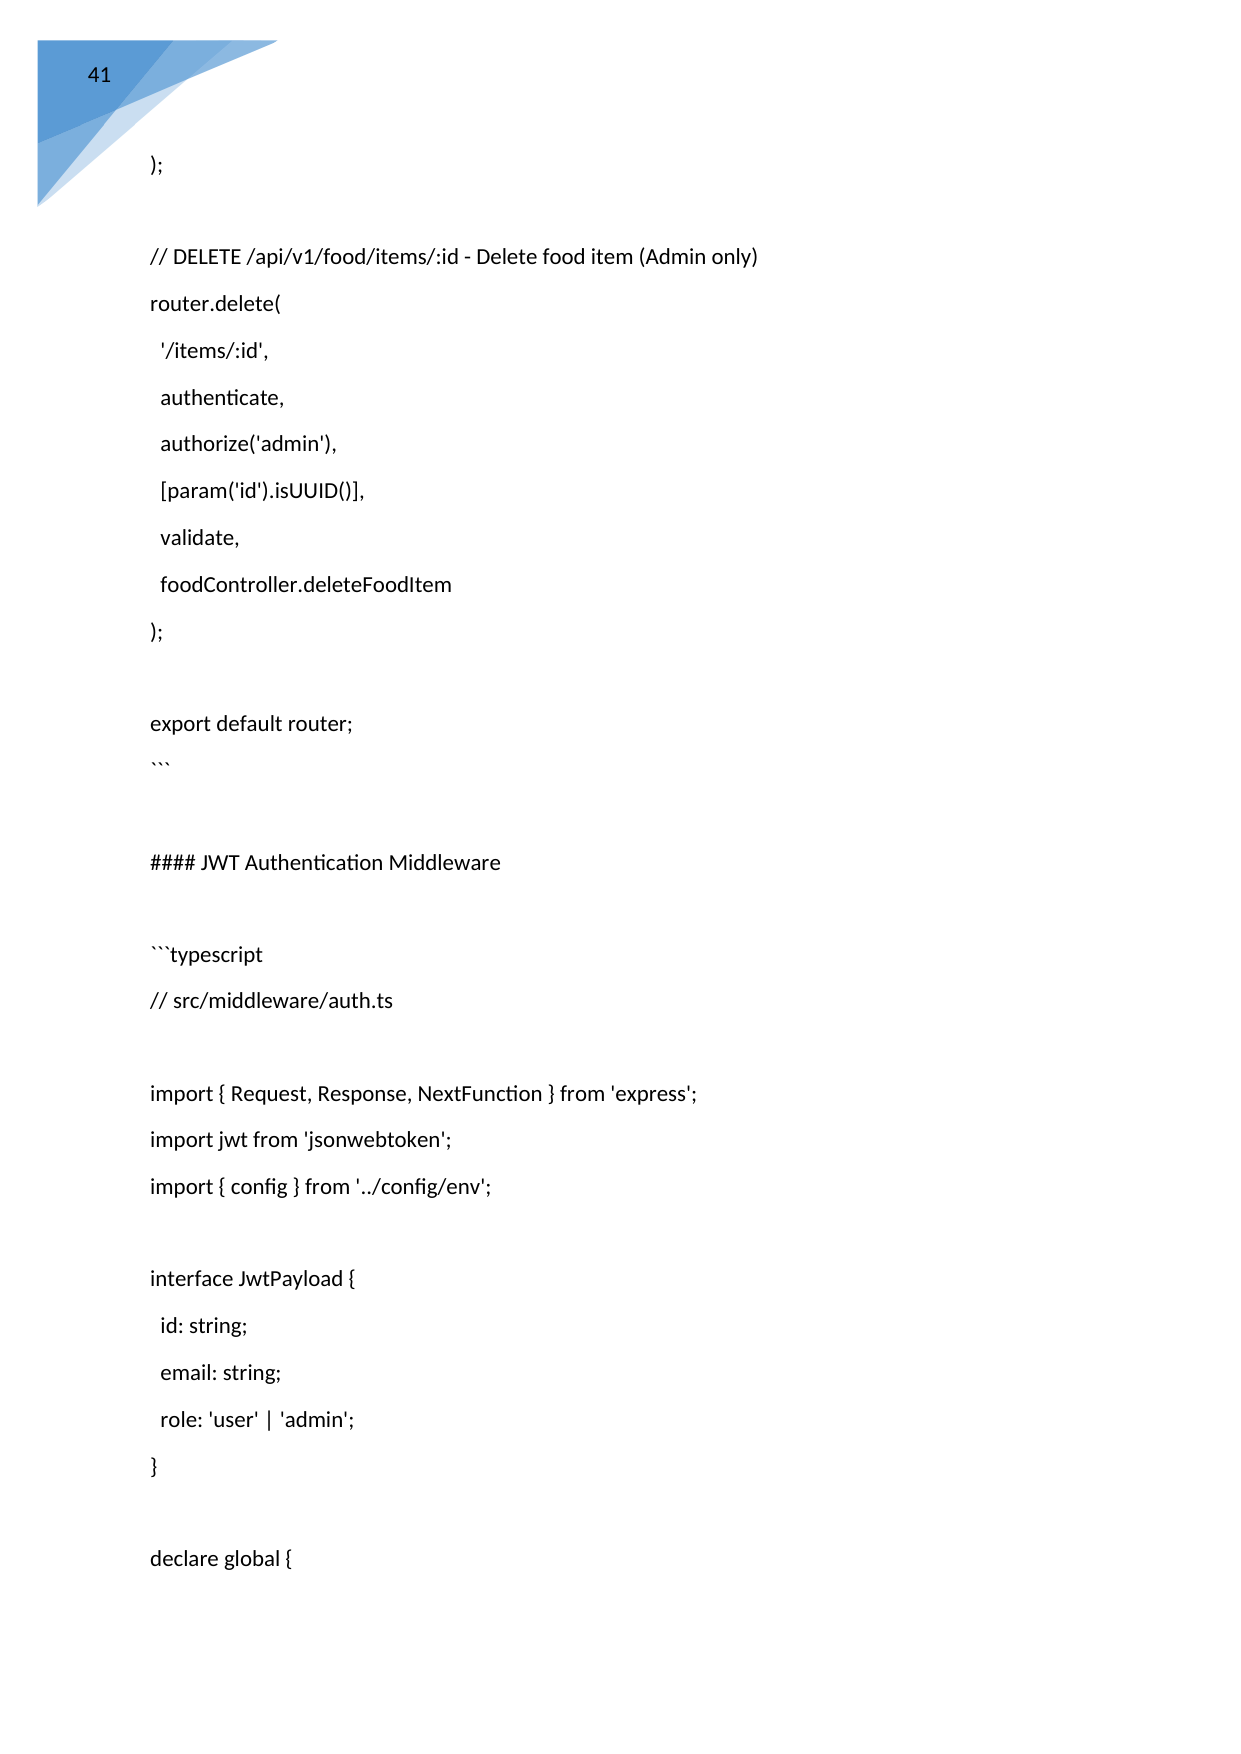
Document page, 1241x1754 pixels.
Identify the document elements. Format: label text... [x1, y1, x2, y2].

text // src/middleware/auth.ts [150, 987, 1090, 1015]
text ```typescript [150, 940, 1090, 968]
text import jwt from 'jsonwebtoken'; [150, 1126, 1090, 1153]
text foodController.deleteFoodItem [150, 570, 1090, 598]
picture [37, 40, 279, 209]
text role: 'user' | 'admin'; [150, 1405, 1090, 1433]
text authorize('admin'), [150, 429, 1090, 457]
text interface JwtPayload { [150, 1264, 1090, 1292]
text ``` [150, 756, 1090, 784]
text import { config } from '../config/env'; [150, 1172, 1090, 1200]
text validate, [150, 523, 1090, 551]
text '/items/:id', [150, 336, 1090, 364]
text ); [150, 617, 1090, 645]
text } [150, 1452, 1090, 1480]
text [param('id').isUUID()], [150, 476, 1090, 504]
text authenticate, [150, 383, 1090, 411]
text id: string; [150, 1311, 1090, 1339]
text ); [150, 150, 1090, 178]
text export default router; [150, 709, 1090, 737]
text email: string; [150, 1358, 1090, 1386]
text // DELETE /api/v1/food/items/:id - Delete food item (Admin only) [150, 242, 1090, 270]
text #### JWT Authentication Middleware [150, 848, 1090, 876]
text router.delete( [150, 289, 1090, 317]
text import { Request, Response, NextFunction } from 'express'; [150, 1079, 1090, 1107]
text declare global { [150, 1544, 1090, 1572]
